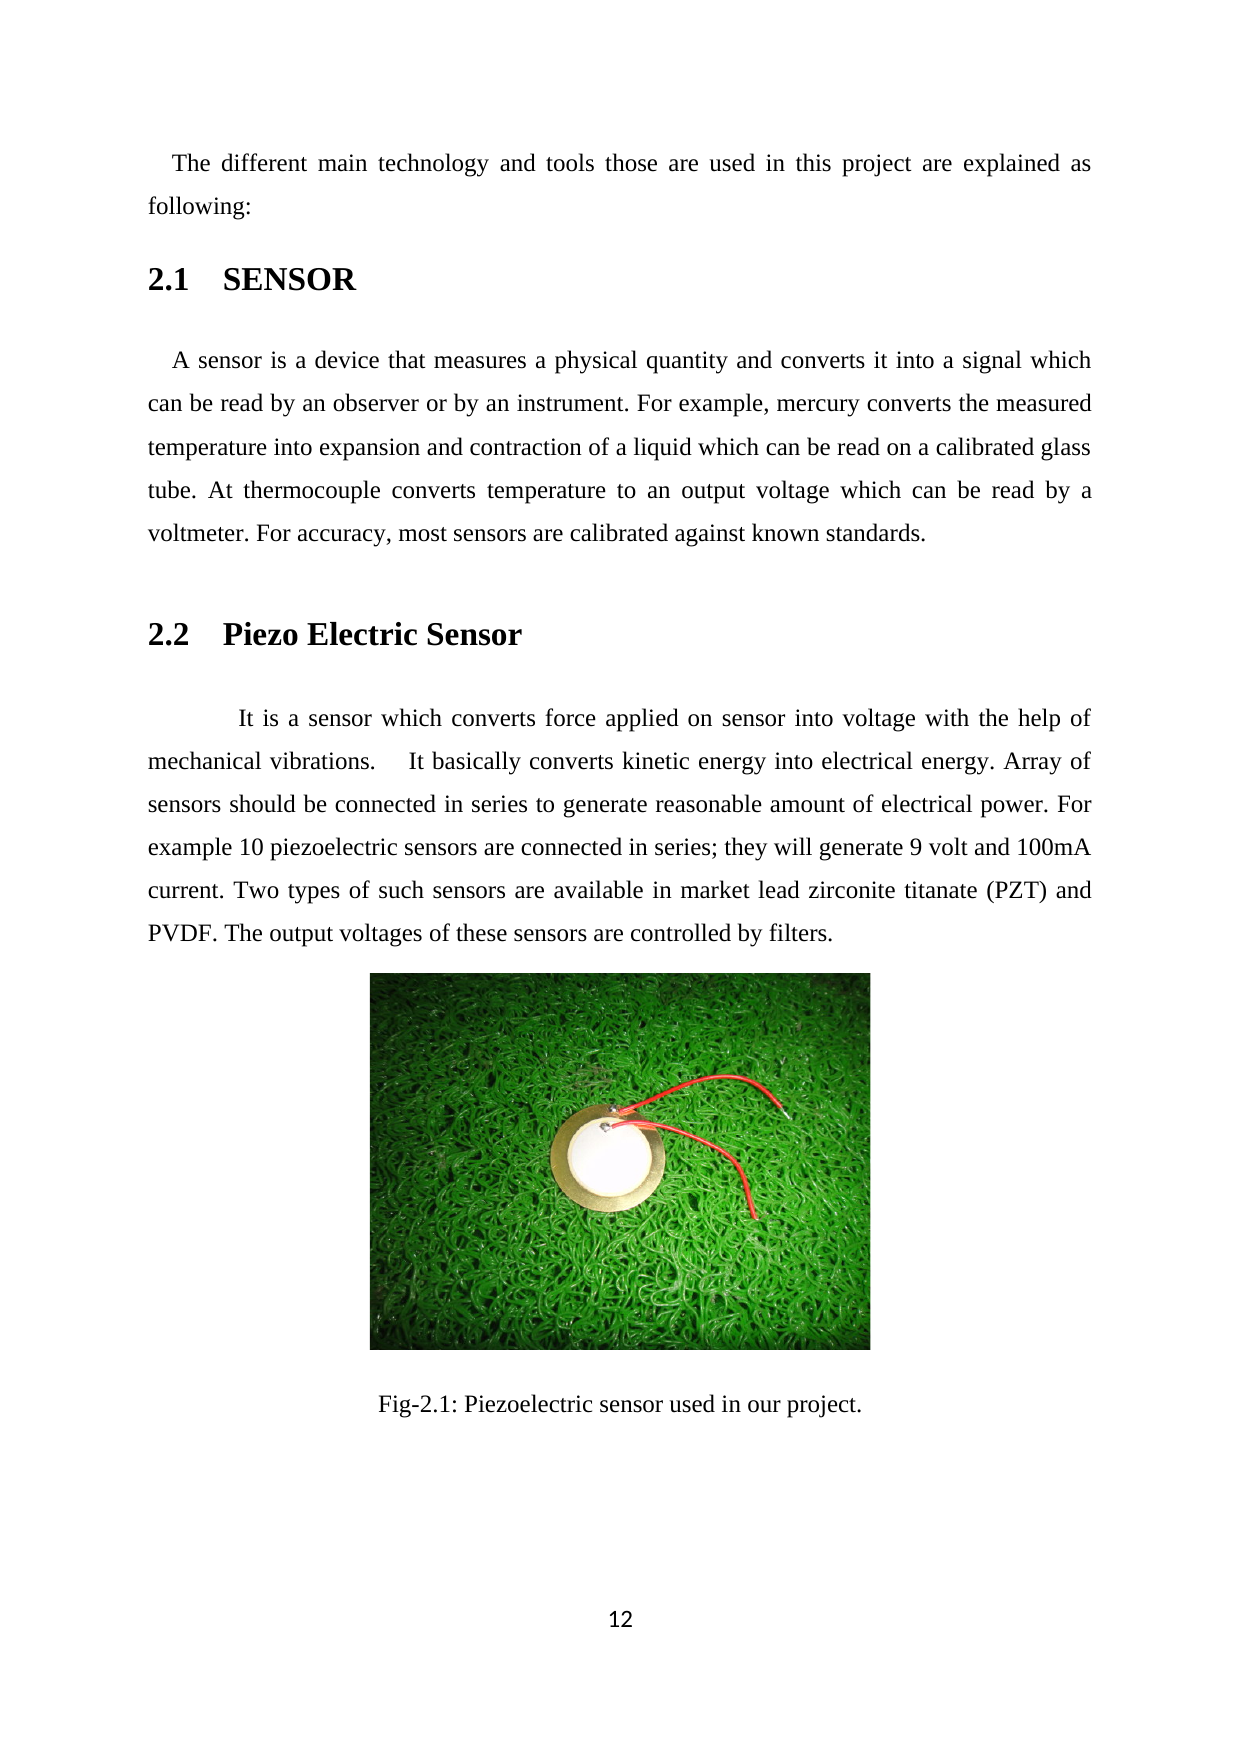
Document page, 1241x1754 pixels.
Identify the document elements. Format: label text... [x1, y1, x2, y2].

subtitle 2.1 Sensor [148, 259, 1093, 297]
text It is a sensor which converts force applied on sensor into voltage with the help of mechanical vibrations. It basically converts kinetic energy into electrical energy. Array of sensors should be connected in series to generate reasonable amount of electrical power. For example 10 piezoelectric sensors are connected in series; they will generate 9 volt and 100mA current. Two types of such sensors are available in market lead zirconite titanate (PZT) and PVDF. The output voltages of these sensors are controlled by filters. [148, 703, 1093, 947]
text The different main technology and tools those are used in this project are explained as following: [148, 148, 1093, 219]
text Fig-2.1: Piezoelectric sensor used in our project. [148, 1381, 1093, 1418]
picture [369, 973, 871, 1350]
text A sensor is a device that measures a physical quantity and converts it into a signal which can be read by an observer or by an instrument. For example, mercury converts the measured temperature into expansion and contraction of a liquid which can be read on a calibrated glass tube. At thermocouple converts temperature to an output voltage which can be read by a voltmeter. For accuracy, most sensors are calibrated against known standards. [148, 345, 1093, 547]
subtitle 2.2 Piezo Electric Sensor [148, 614, 1093, 653]
